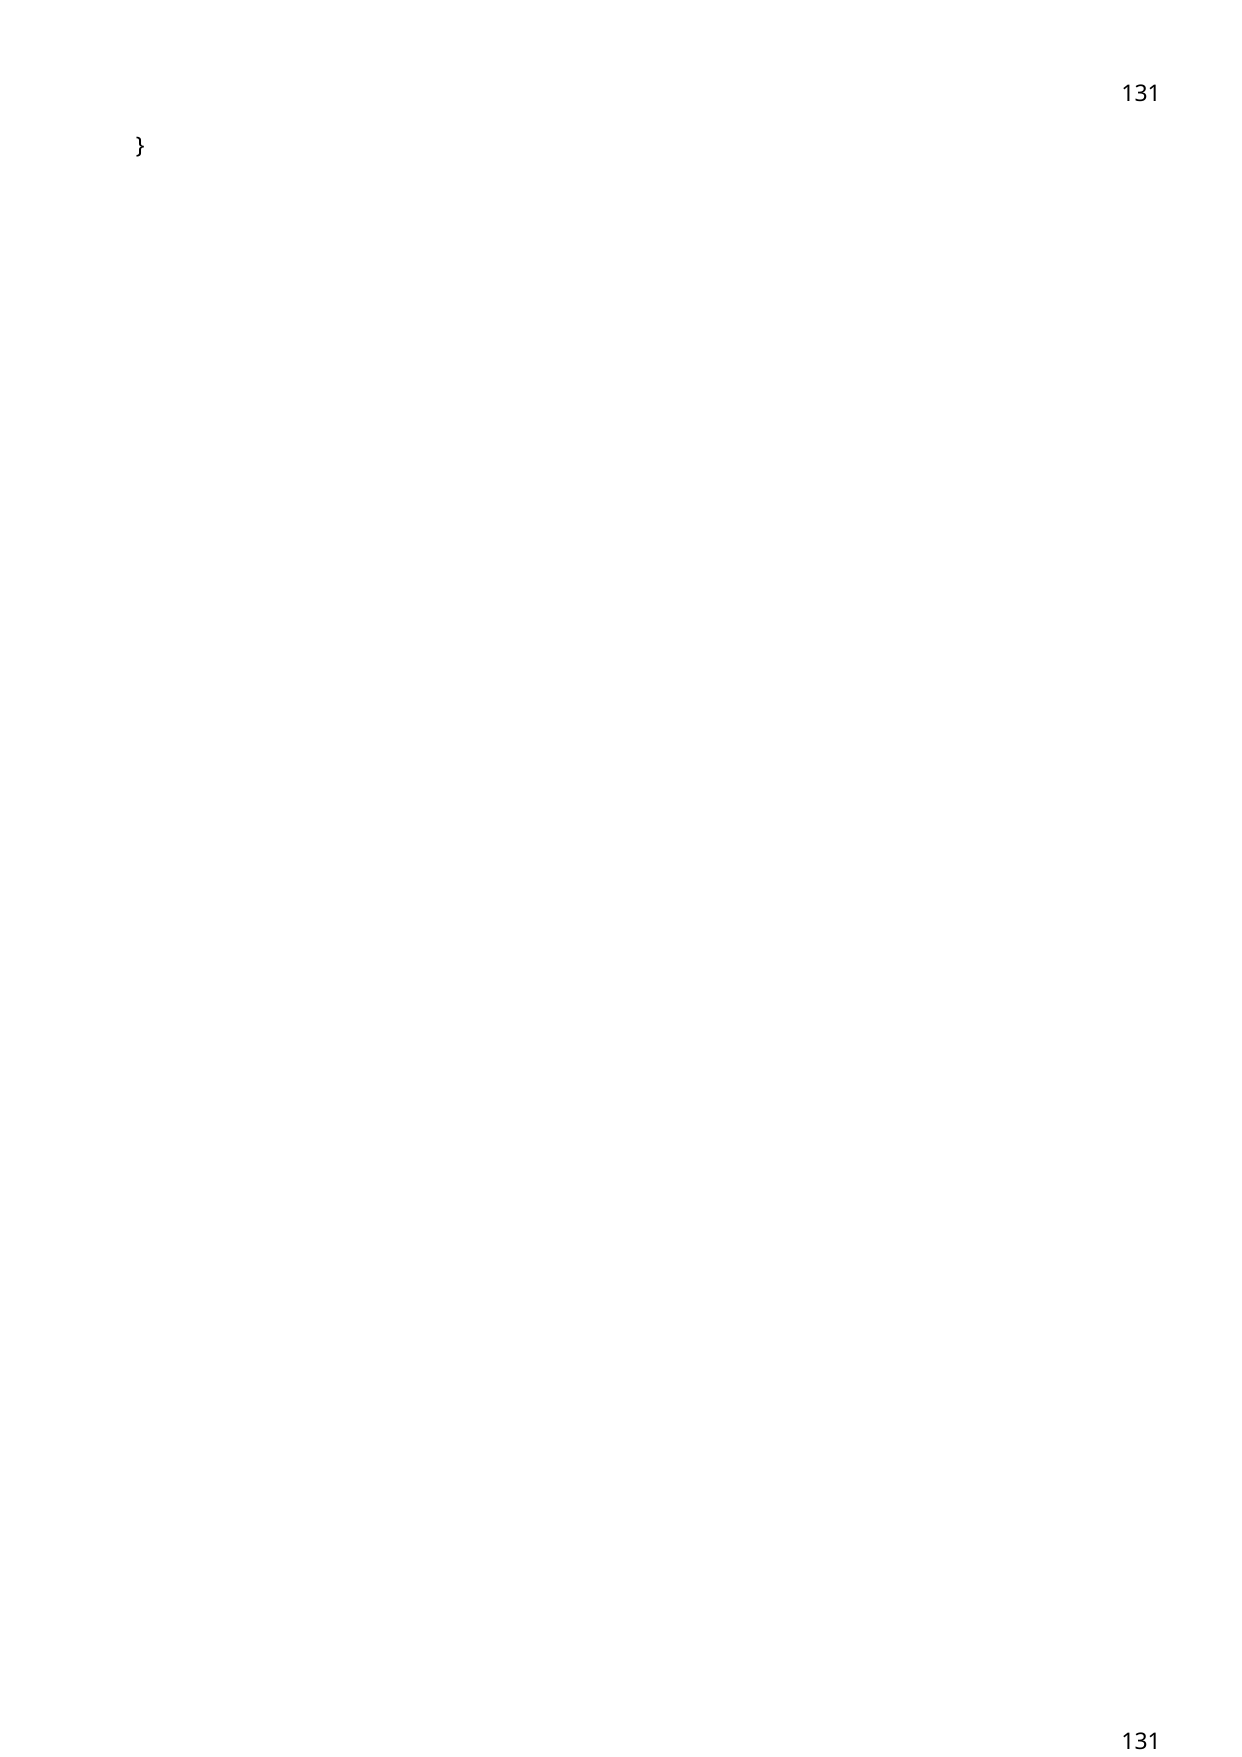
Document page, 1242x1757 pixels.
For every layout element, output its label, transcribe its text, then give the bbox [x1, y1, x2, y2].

text } [136, 129, 1160, 160]
